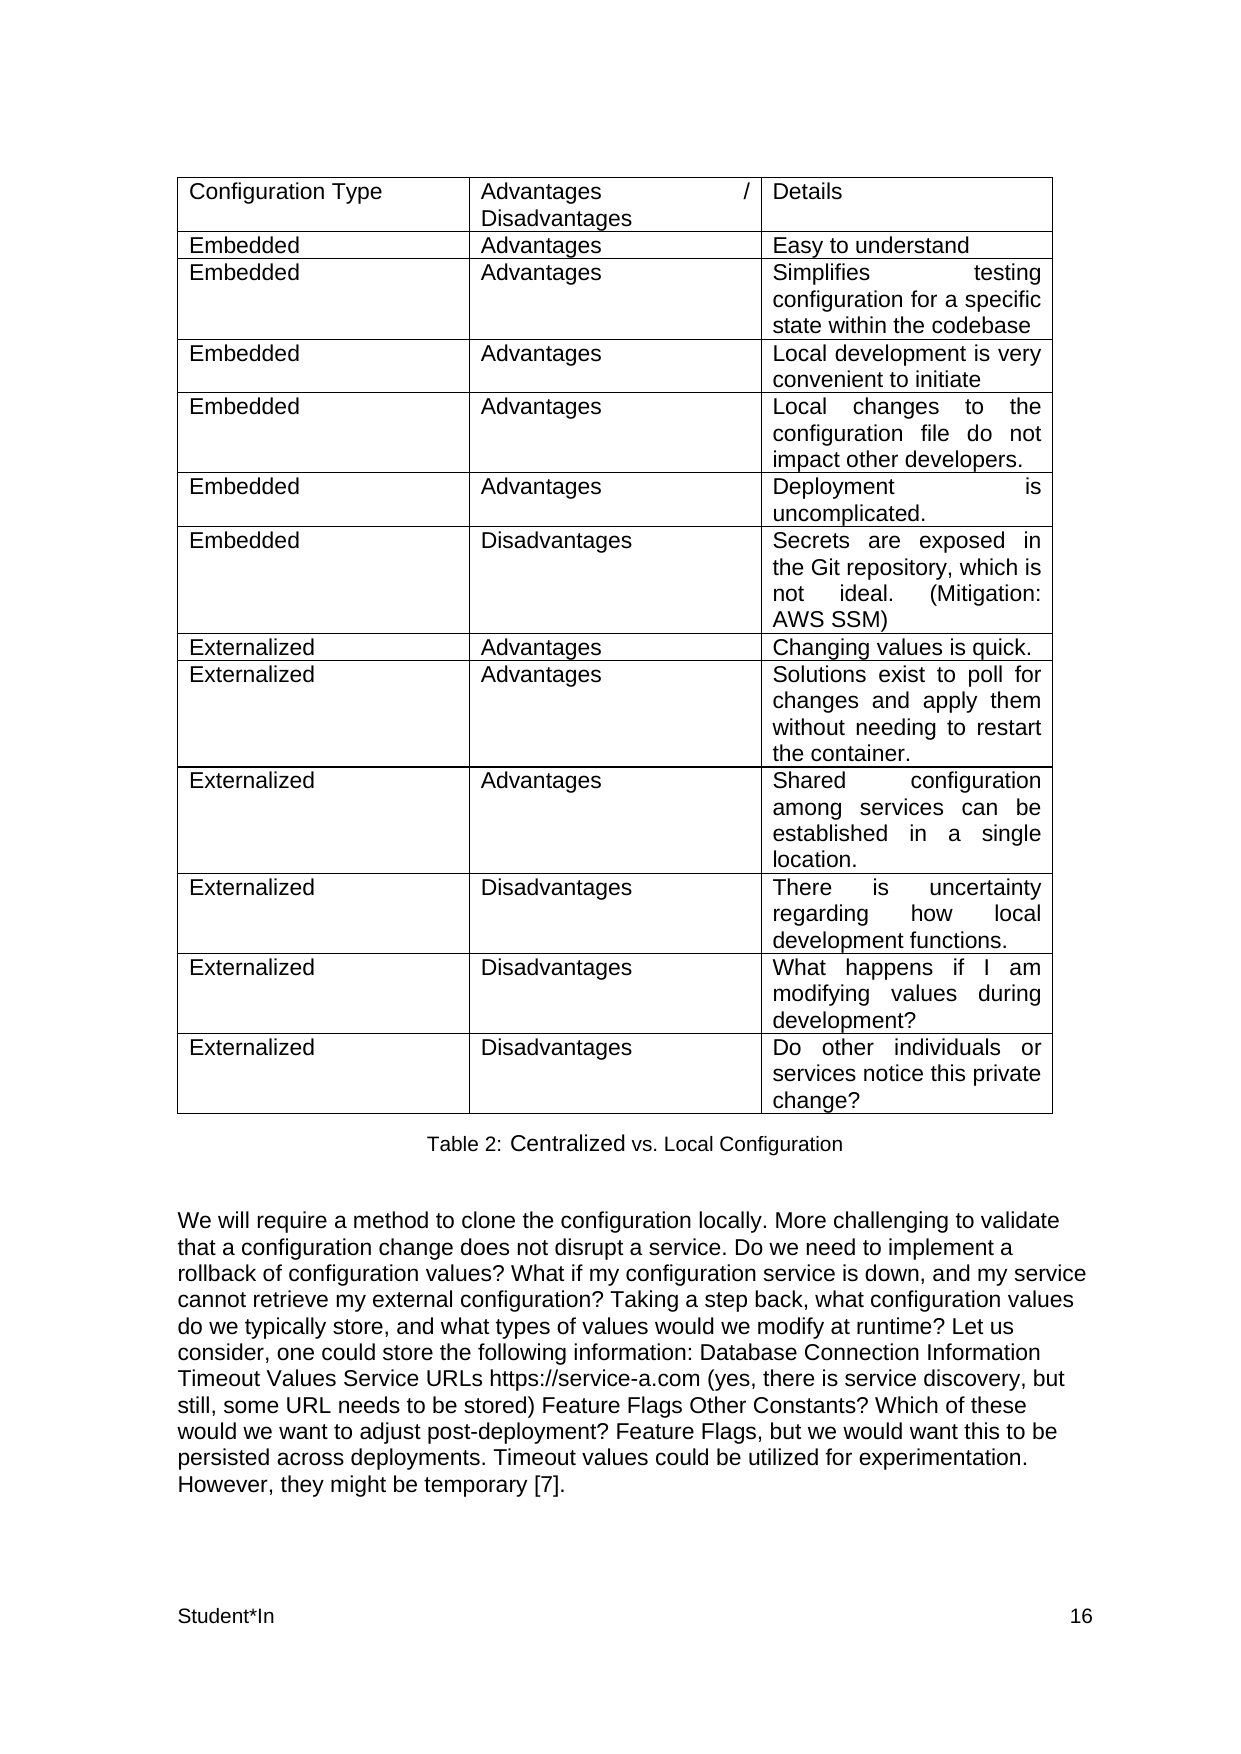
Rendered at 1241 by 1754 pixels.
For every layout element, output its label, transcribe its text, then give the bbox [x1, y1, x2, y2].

text We will require a method to clone the configuration locally. More challenging to validate that a configuration change does not disrupt a service. Do we need to implement a rollback of configuration values? What if my configuration service is down, and my service cannot retrieve my external configuration? Taking a step back, what configuration values do we typically store, and what types of values would we modify at runtime? Let us consider, one could store the following information: Database Connection Information Timeout Values Service URLs https://service-a.com (yes, there is service discovery, but still, some URL needs to be stored) Feature Flags Other Constants? Which of these would we want to adjust post-deployment? Feature Flags, but we would want this to be persisted across deployments. Timeout values could be utilized for experimentation. However, they might be temporary [7]. [177, 1207, 1092, 1497]
table_cell Disadvantages [470, 954, 761, 1033]
table_header Advantages / Disadvantages [470, 178, 761, 231]
table_cell Local changes to the configuration file do not impact other developers. [762, 393, 1052, 472]
table_cell Deployment is uncomplicated. [762, 473, 1052, 526]
table_cell Advantages [470, 259, 761, 338]
table_cell Simplifies testing configuration for a specific state within the codebase [762, 259, 1052, 338]
table_cell Embedded [178, 527, 469, 632]
table_cell Externalized [178, 768, 469, 873]
table_cell Do other individuals or services notice this private change? [762, 1034, 1052, 1113]
table_cell Advantages [470, 634, 761, 660]
table_cell Solutions exist to poll for changes and apply them without needing to restart the container. [762, 661, 1052, 766]
table_cell Advantages [470, 232, 761, 258]
table_cell Advantages [470, 768, 761, 873]
table_cell Secrets are exposed in the Git repository, which is not ideal. (Mitigation: AWS SSM) [762, 527, 1052, 632]
table_header Configuration Type [178, 178, 469, 231]
table_cell Advantages [470, 340, 761, 392]
table_cell Embedded [178, 232, 469, 258]
table_header Details [762, 178, 1052, 231]
table_cell Local development is very convenient to initiate [762, 340, 1052, 392]
table_cell Embedded [178, 473, 469, 526]
table_cell Shared configuration among services can be established in a single location. [762, 768, 1052, 873]
table_cell Externalized [178, 661, 469, 766]
table_cell Embedded [178, 340, 469, 392]
table_cell Externalized [178, 874, 469, 953]
table_cell Externalized [178, 1034, 469, 1113]
table_cell Embedded [178, 393, 469, 472]
table_cell Externalized [178, 954, 469, 1033]
table_cell Disadvantages [470, 874, 761, 953]
table_cell Advantages [470, 473, 761, 526]
text Table 2: Centralized vs. Local Configuration [177, 1127, 1092, 1156]
table_cell Externalized [178, 634, 469, 660]
table_cell Embedded [178, 259, 469, 338]
table_cell Disadvantages [470, 1034, 761, 1113]
table_cell Easy to understand [762, 232, 1052, 258]
table_cell Advantages [470, 393, 761, 472]
table_cell What happens if I am modifying values during development? [762, 954, 1052, 1033]
table_cell Disadvantages [470, 527, 761, 632]
table_cell There is uncertainty regarding how local development functions. [762, 874, 1052, 953]
table_cell Changing values is quick. [762, 634, 1052, 660]
table_cell Advantages [470, 661, 761, 766]
